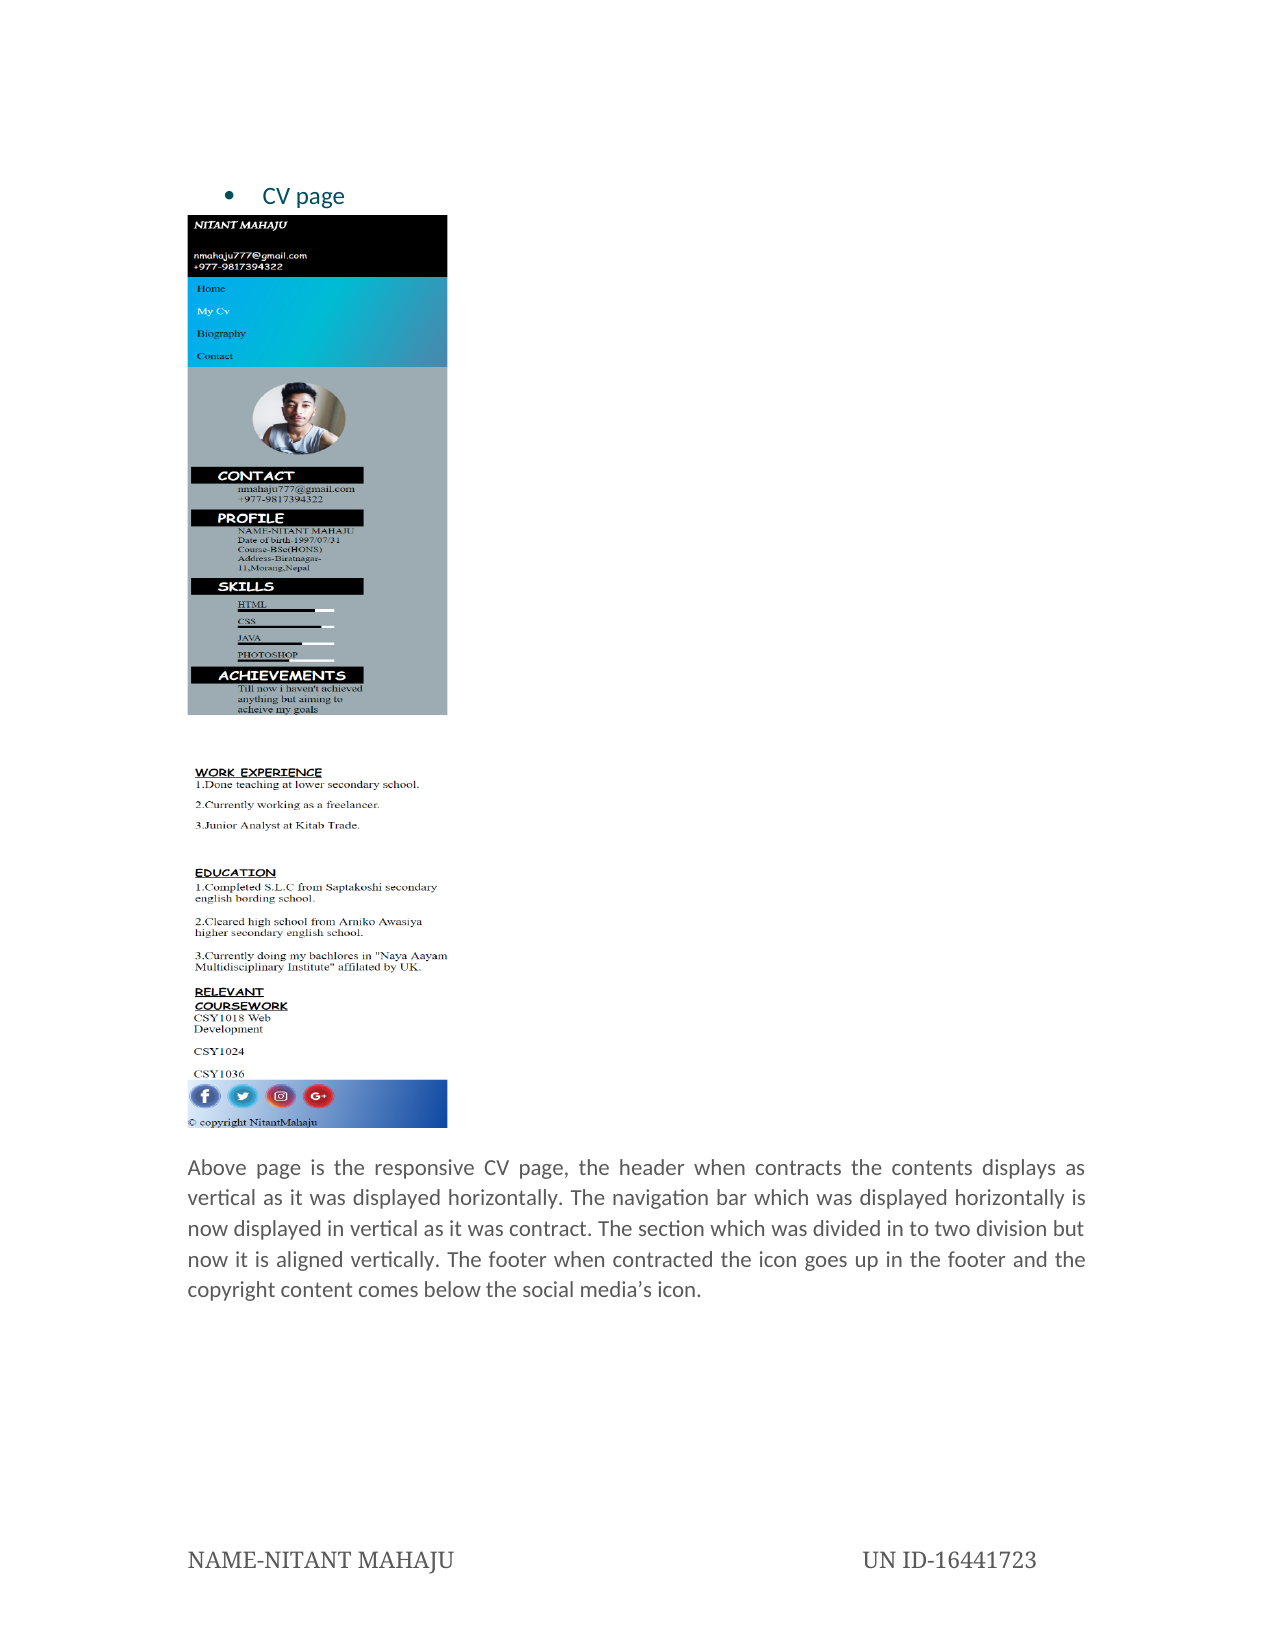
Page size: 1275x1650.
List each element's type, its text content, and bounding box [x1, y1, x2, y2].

text Above page is the responsive CV page, the header when contracts the contents displays as vertical as it was displayed horizontally. The navigation bar which was displayed horizontally is now displayed in vertical as it was contract. The section which was divided in to two division but now it is aligned vertically. The footer when contracted the icon goes up in the footer and the copyright content comes below the social media’s icon. [187, 226, 1087, 1304]
subtitle CV page [225, 180, 1087, 211]
picture [187, 215, 448, 1150]
